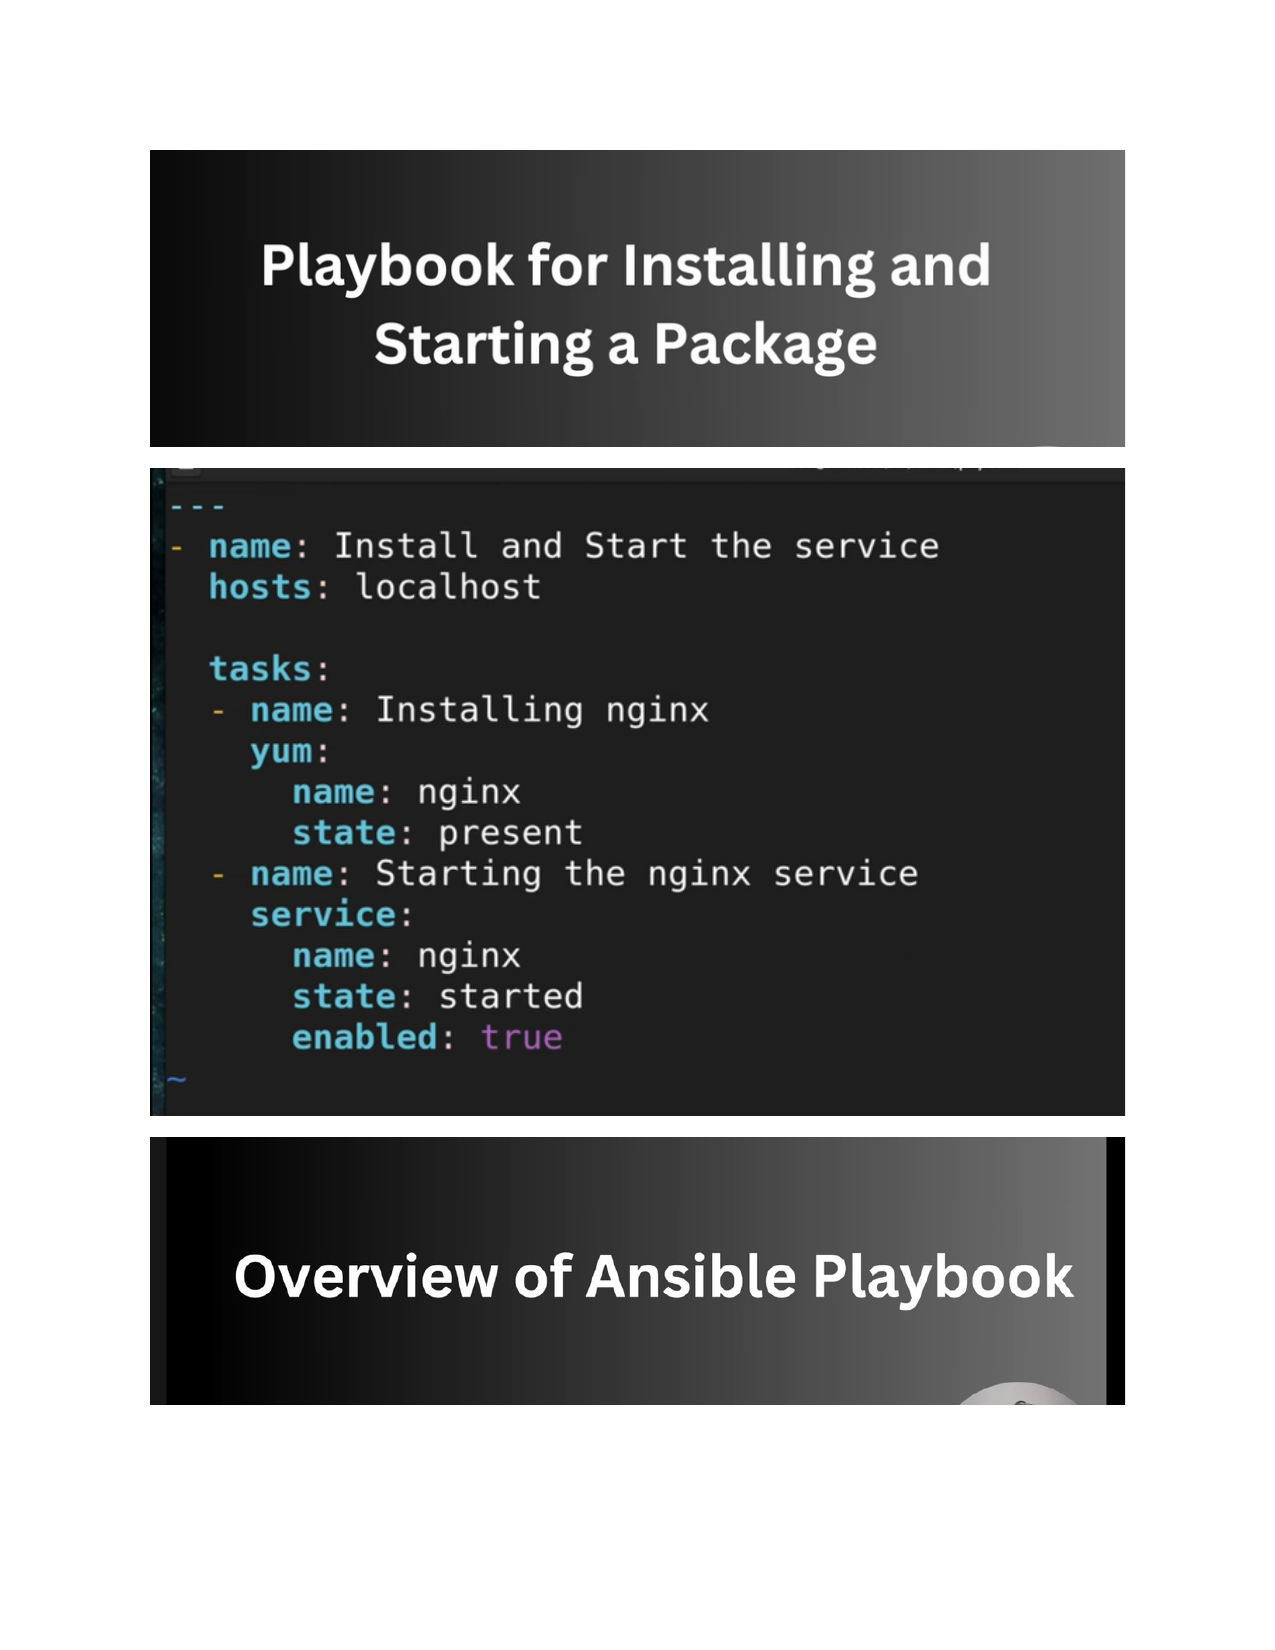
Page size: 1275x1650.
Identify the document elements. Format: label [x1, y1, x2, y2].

picture [150, 468, 1125, 1116]
picture [150, 1137, 1125, 1405]
picture [150, 150, 1125, 447]
